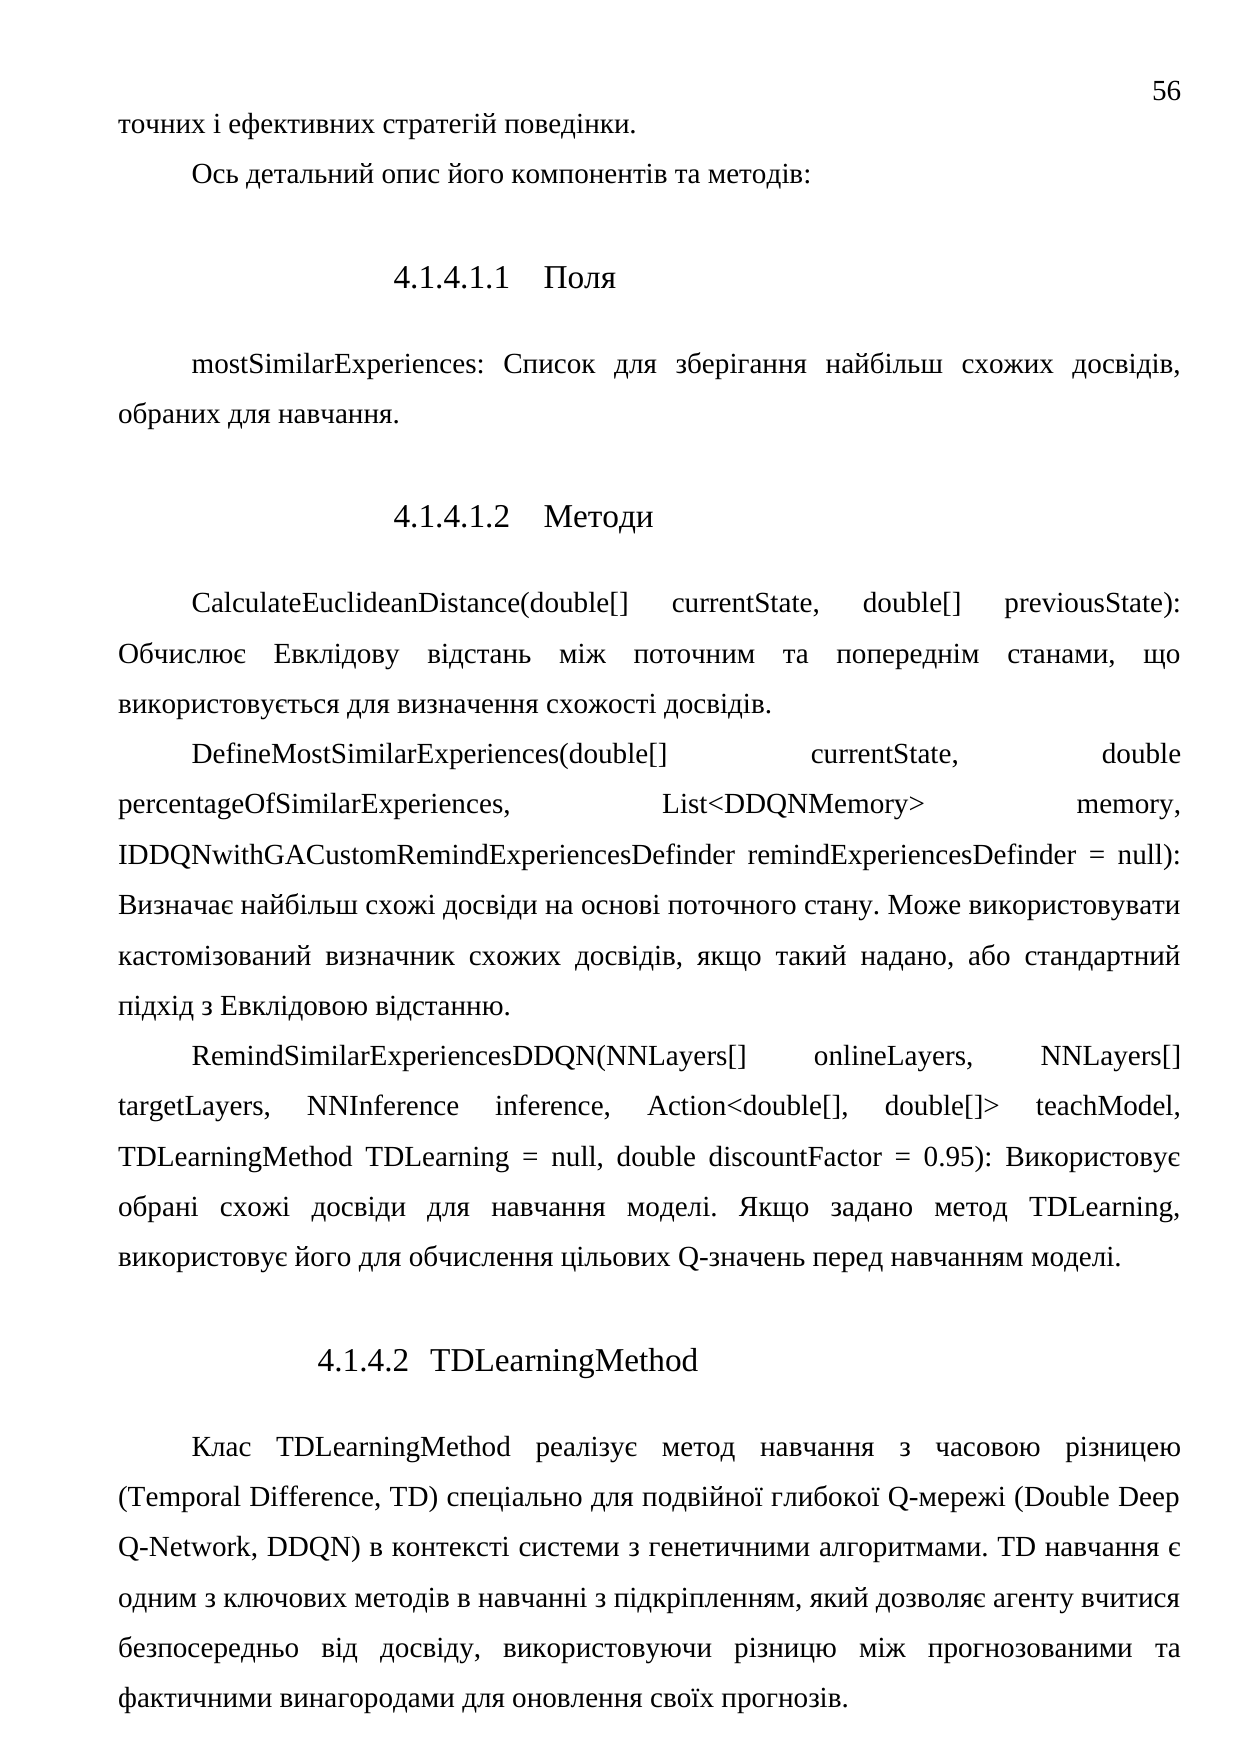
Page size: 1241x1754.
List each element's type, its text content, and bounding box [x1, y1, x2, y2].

text Ось детальний опис його компонентів та методів: [118, 157, 1181, 190]
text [118, 106, 1181, 140]
list Поля [393, 257, 1194, 296]
text RemindSimilarExperiencesDDQN(NNLayers[] onlineLayers, NNLayers[] targetLayers, NNInference inference, Action<double[], double[]> teachModel, TDLearningMethod TDLearning = null, double discountFactor = 0.95): Використовує обрані схожі досвіди для навчання моделі. Якщо задано метод TDLearning, використовує його для обчислення цільових Q-значень перед навчанням моделі. [118, 1038, 1181, 1273]
text DefineMostSimilarExperiences(double[] currentState, double percentageOfSimilarExperiences, List<DDQNMemory> memory, IDDQNwithGACustomRemindExperiencesDefinder remindExperiencesDefinder = null): Визначає найбільш схожі досвіди на основі поточного стану. Може використовувати кастомізований визначник схожих досвідів, якщо такий надано, або стандартний підхід з Евклідовою відстанню. [118, 736, 1181, 1021]
text Клас TDLearningMethod реалізує метод навчання з часовою різницею (Temporal Difference, TD) спеціально для подвійної глибокої Q-мережі (Double Deep Q-Network, DDQN) в контексті системи з генетичними алгоритмами. TD навчання є одним з ключових методів в навчанні з підкріпленням, який дозволяє агенту вчитися безпосередньо від досвіду, використовуючи різницю між прогнозованими та фактичними винагородами для оновлення своїх прогнозів. [118, 1429, 1181, 1714]
text mostSimilarExperiences: Список для зберігання найбільш схожих досвідів, обраних для навчання. [118, 346, 1181, 430]
list TDLearningMethod [317, 1340, 1194, 1378]
list Методи [393, 497, 1194, 535]
text CalculateEuclideanDistance(double[] currentState, double[] previousState): Обчислює Евклідову відстань між поточним та попереднім станами, що використовується для визначення схожості досвідів. [118, 585, 1181, 719]
